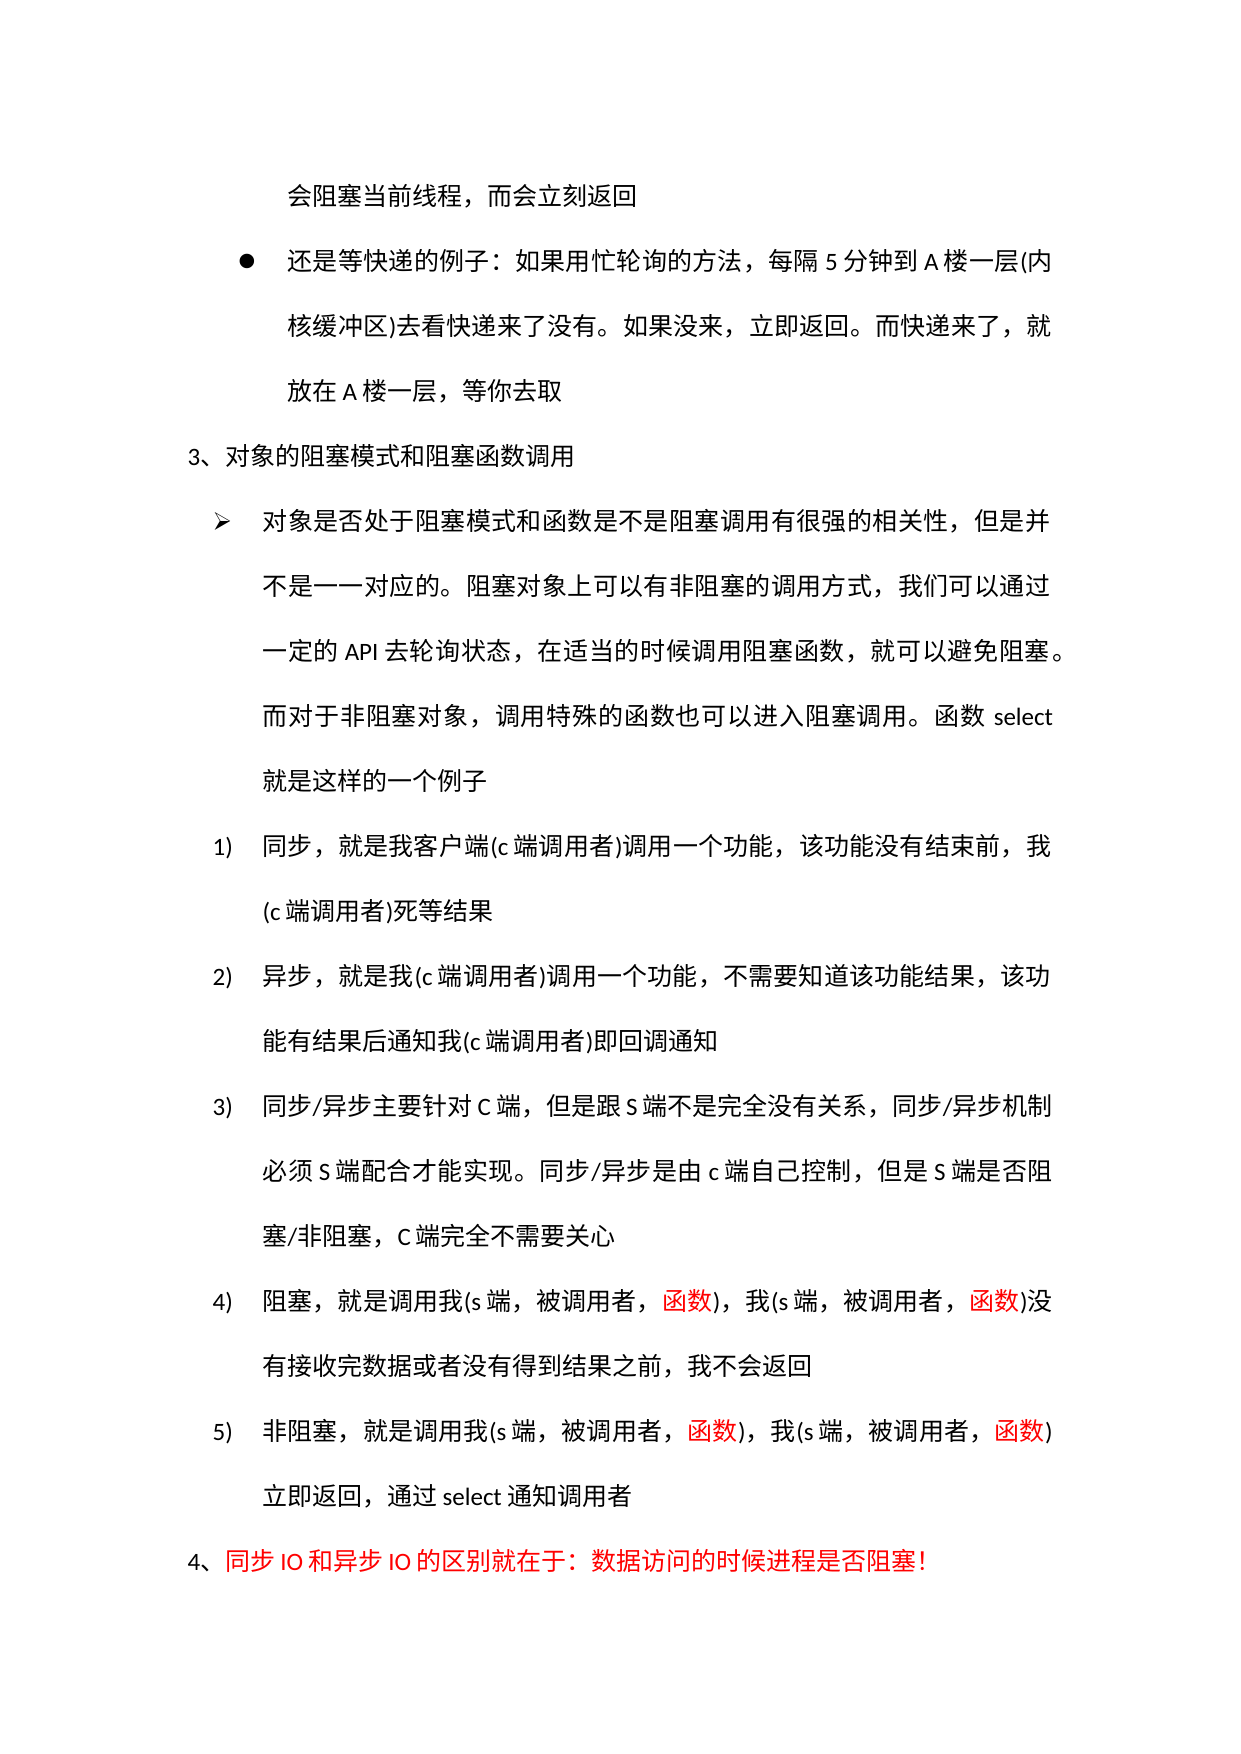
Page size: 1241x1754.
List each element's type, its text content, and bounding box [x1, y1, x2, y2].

list 非阻塞，就是调用我(s端，被调用者，函数)，我(s端，被调用者，函数)立即返回，通过select通知调用者 [212, 1397, 1053, 1527]
list 还是等快递的例子：如果用忙轮询的方法，每隔5分钟到A楼一层(内核缓冲区)去看快递来了没有。如果没来，立即返回。而快递来了，就放在A楼一层，等你去取 [237, 227, 1053, 422]
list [237, 162, 1053, 227]
list 同步/异步主要针对C端，但是跟S端不是完全没有关系，同步/异步机制必须S端配合才能实现。同步/异步是由c端自己控制，但是S端是否阻塞/非阻塞，C端完全不需要关心 [212, 1072, 1053, 1267]
list 阻塞，就是调用我(s端，被调用者，函数)，我(s端，被调用者，函数)没有接收完数据或者没有得到结果之前，我不会返回 [212, 1267, 1053, 1397]
list 同步，就是我客户端(c端调用者)调用一个功能，该功能没有结束前，我(c端调用者)死等结果 [212, 812, 1053, 942]
list 对象是否处于阻塞模式和函数是不是阻塞调用有很强的相关性，但是并不是一一对应的。阻塞对象上可以有非阻塞的调用方式，我们可以通过一定的API去轮询状态，在适当的时候调用阻塞函数，就可以避免阻塞。而对于非阻塞对象，调用特殊的函数也可以进入阻塞调用。函数select就是这样的一个例子 [212, 487, 1053, 812]
list 异步，就是我(c端调用者)调用一个功能，不需要知道该功能结果，该功能有结果后通知我(c端调用者)即回调通知 [212, 942, 1053, 1072]
text 4、同步IO和异步IO的区别就在于：数据访问的时候进程是否阻塞！ [187, 1527, 1053, 1592]
text 3、对象的阻塞模式和阻塞函数调用 [187, 422, 1053, 487]
